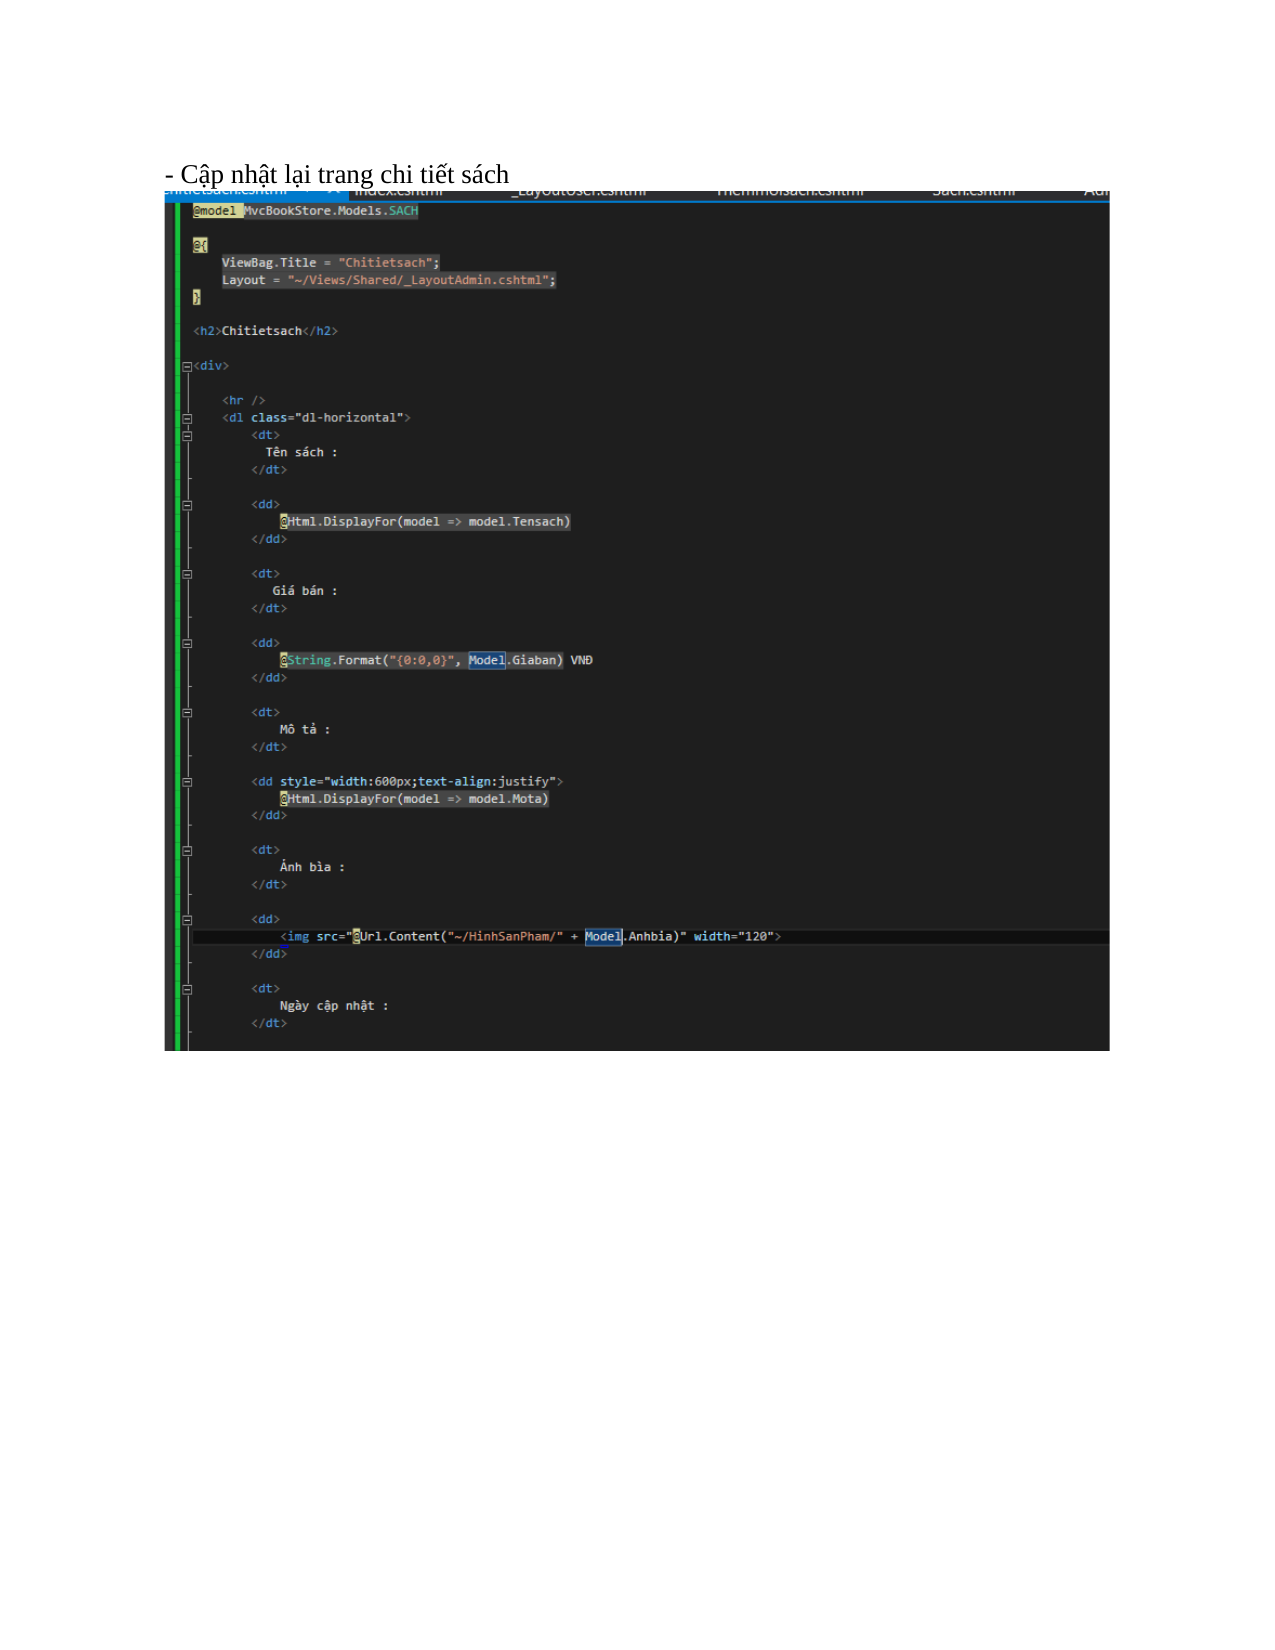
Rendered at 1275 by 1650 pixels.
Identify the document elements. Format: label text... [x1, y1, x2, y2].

picture [164, 191, 1110, 1051]
list - Cập nhật lại trang chi tiết sách [164, 158, 1169, 189]
